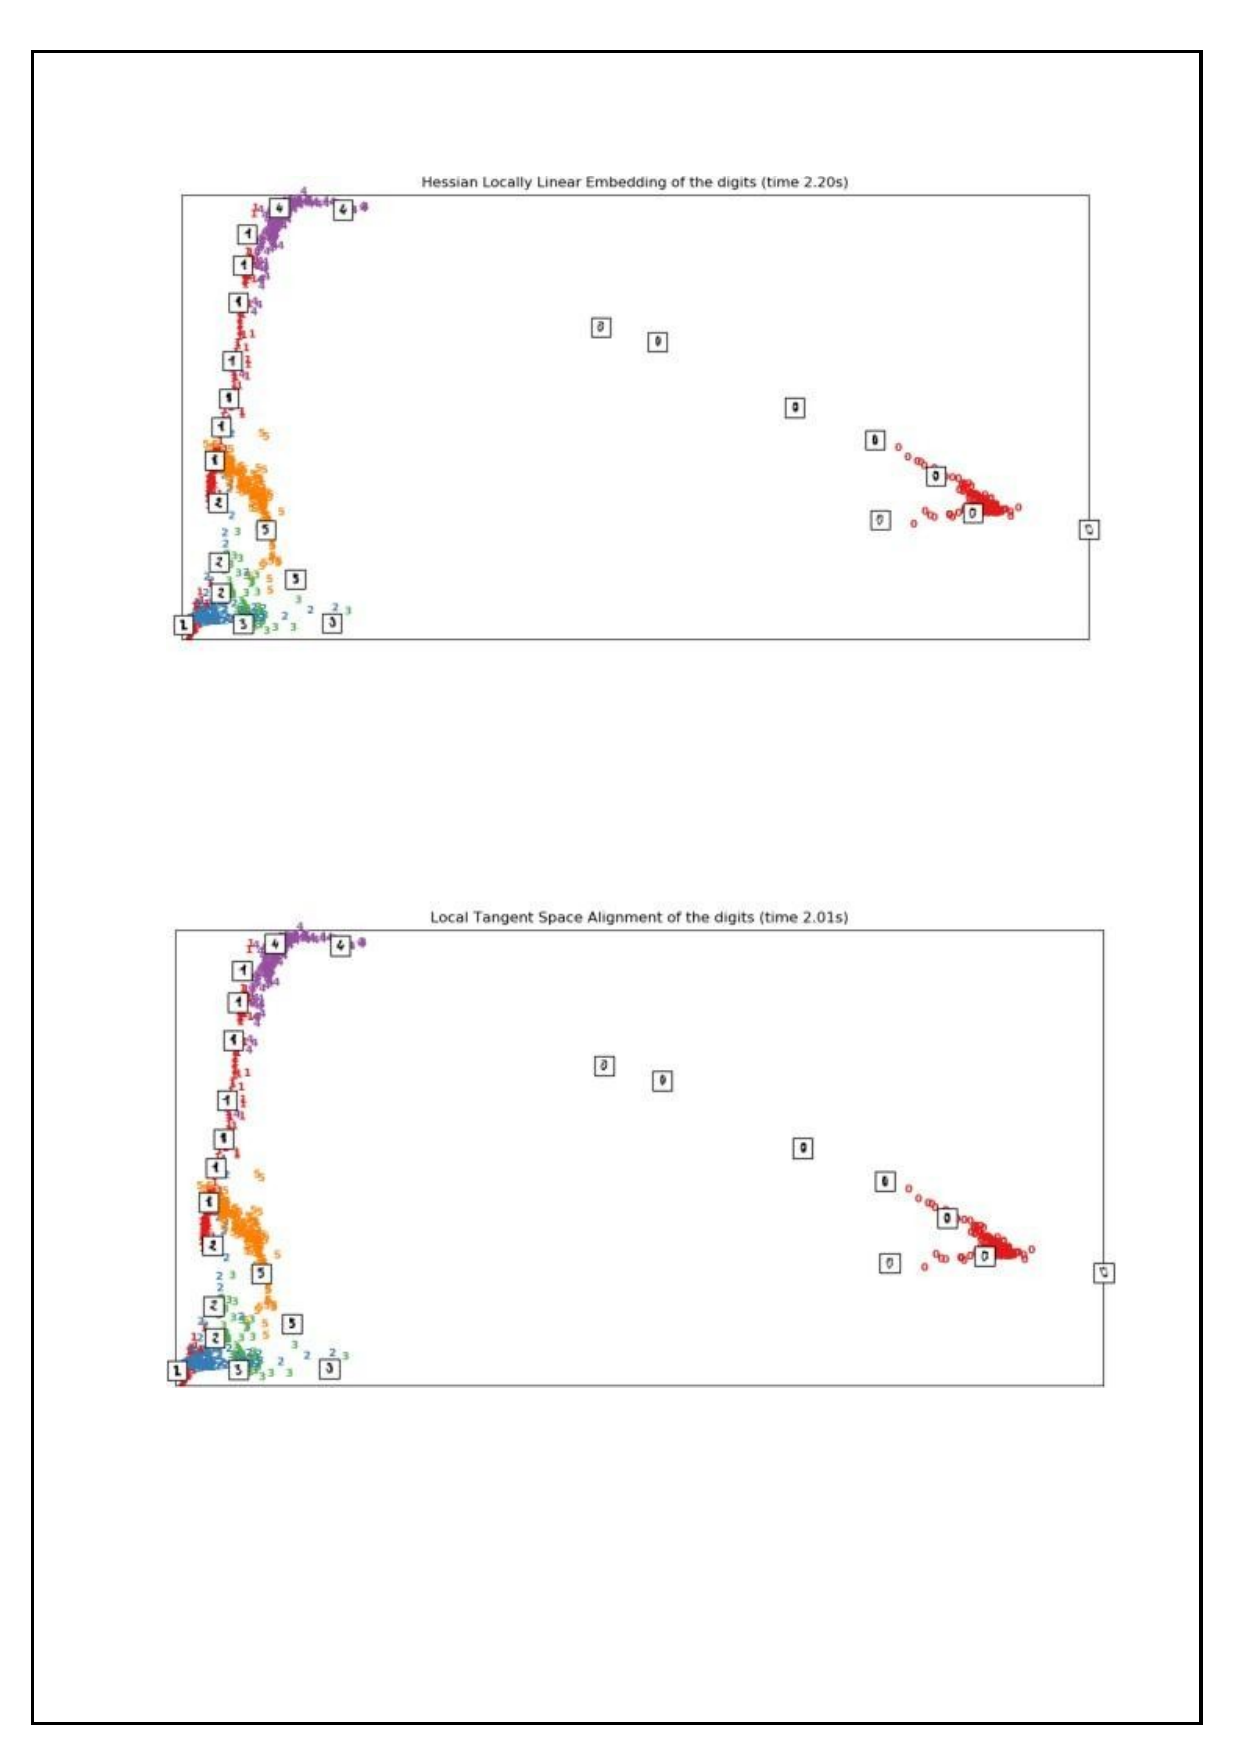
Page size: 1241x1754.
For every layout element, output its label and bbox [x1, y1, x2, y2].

picture [166, 176, 1117, 1388]
